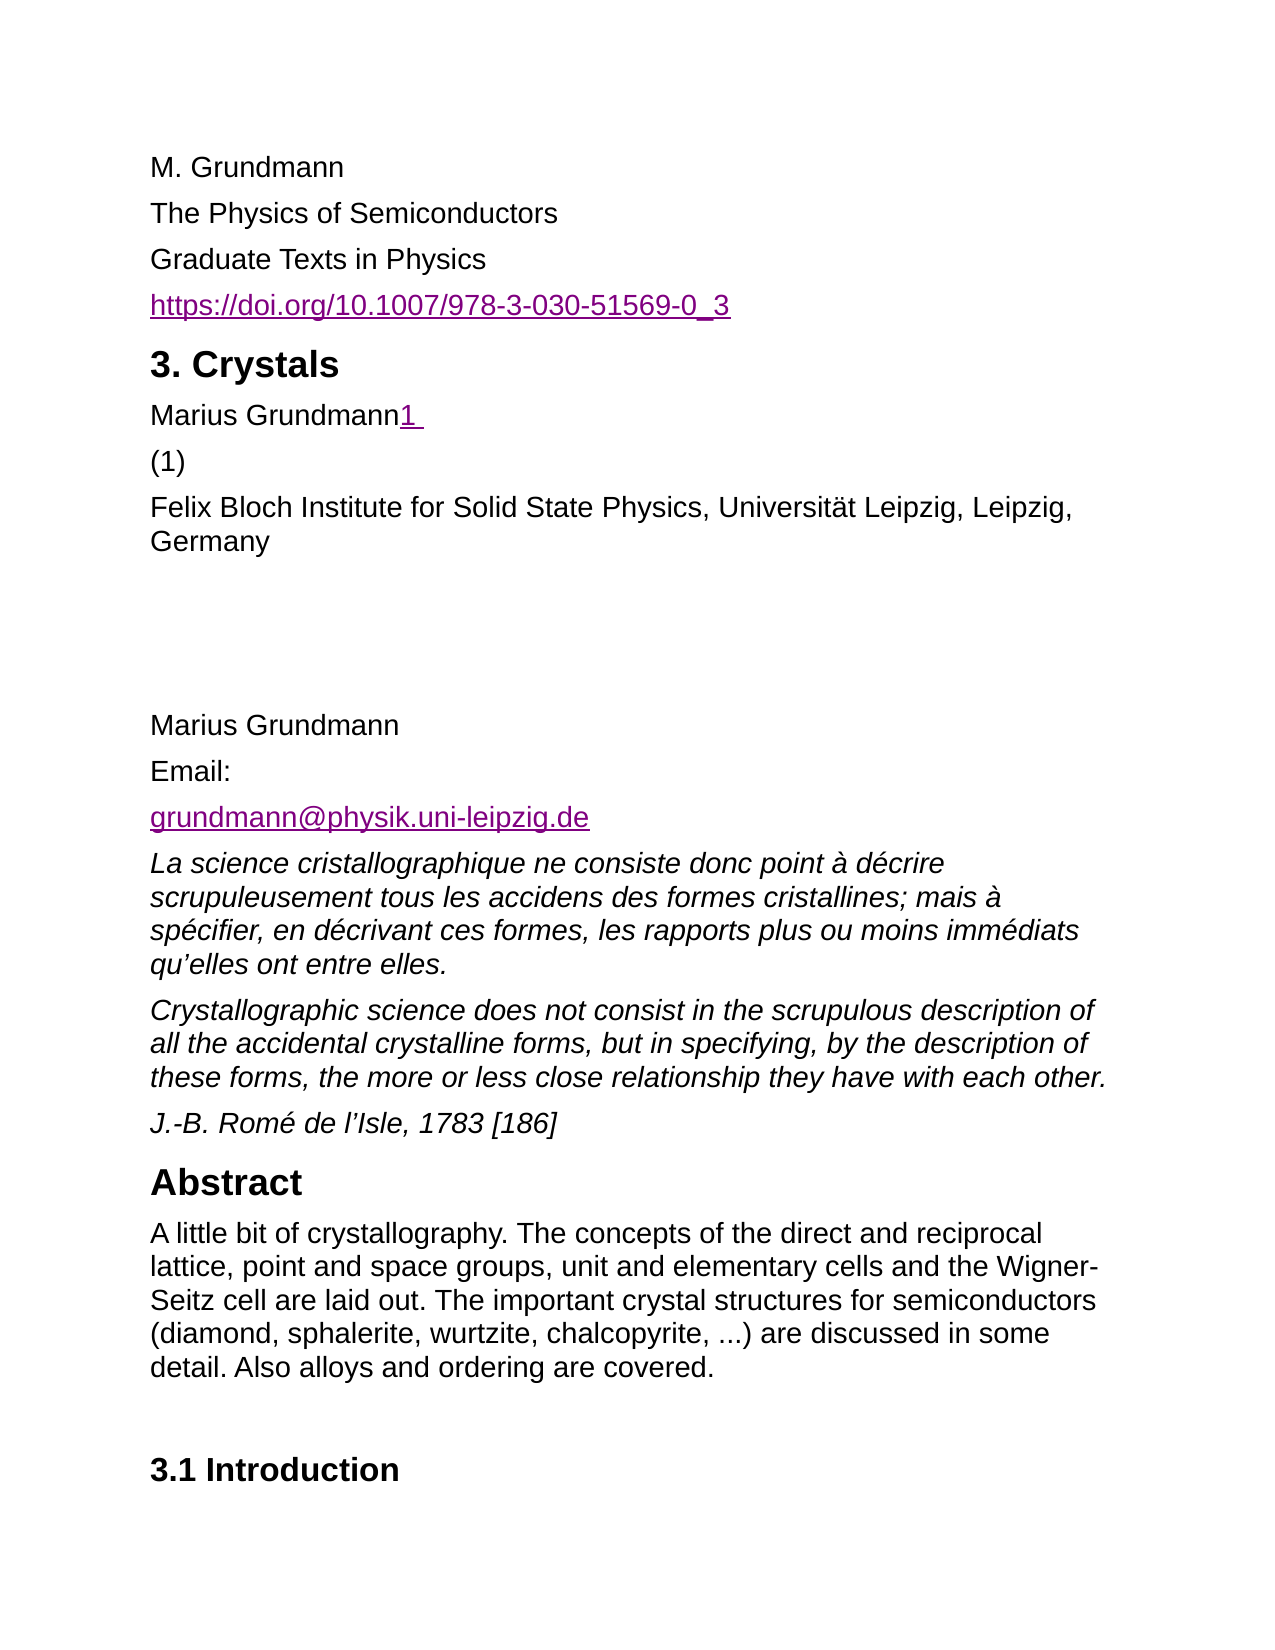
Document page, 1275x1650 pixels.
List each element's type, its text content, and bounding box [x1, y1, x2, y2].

text The Physics of Semiconductors [150, 196, 1125, 229]
text Graduate Texts in Physics [150, 242, 1125, 276]
subtitle 3.1 Introduction [150, 1450, 1125, 1489]
text grundmann@physik.uni-leipzig.de [150, 800, 1125, 833]
text A little bit of crystallography. The concepts of the direct and reciprocal lattice, point and space groups, unit and elementary cells and the Wigner- Seitz cell are laid out. The important crystal structures for semiconductors (diamond, sphalerite, wurtzite, chalcopyrite, ...) are discussed in some detail. Also alloys and ordering are covered. [150, 1216, 1125, 1383]
subtitle 3. Crystals [150, 342, 1125, 386]
text Crystallographic science does not consist in the scrupulous description of all the accidental crystalline forms, but in specifying, by the description of these forms, the more or less close relationship they have with each other. [150, 993, 1125, 1093]
text Email: [150, 754, 1125, 787]
text Marius Grundmann [150, 708, 1125, 741]
text Felix Bloch Institute for Solid State Physics, Universität Leipzig, Leipzig, Germany [150, 490, 1125, 557]
text La science cristallographique ne consiste donc point à décrire scrupuleusement tous les accidens des formes cristallines; mais à spécifier, en décrivant ces formes, les rapports plus ou moins immédiats qu’elles ont entre elles. [150, 846, 1125, 980]
text (1) [150, 444, 1125, 478]
text https://doi.org/10.1007/978-3-030-51569-0_3 [150, 288, 1125, 322]
text J.-B. Romé de l’Isle, 1783 [186] [150, 1106, 1125, 1139]
text M. Grundmann [150, 150, 1125, 183]
text Marius Grundmann1 [150, 398, 1125, 432]
subtitle Abstract [150, 1160, 1125, 1203]
